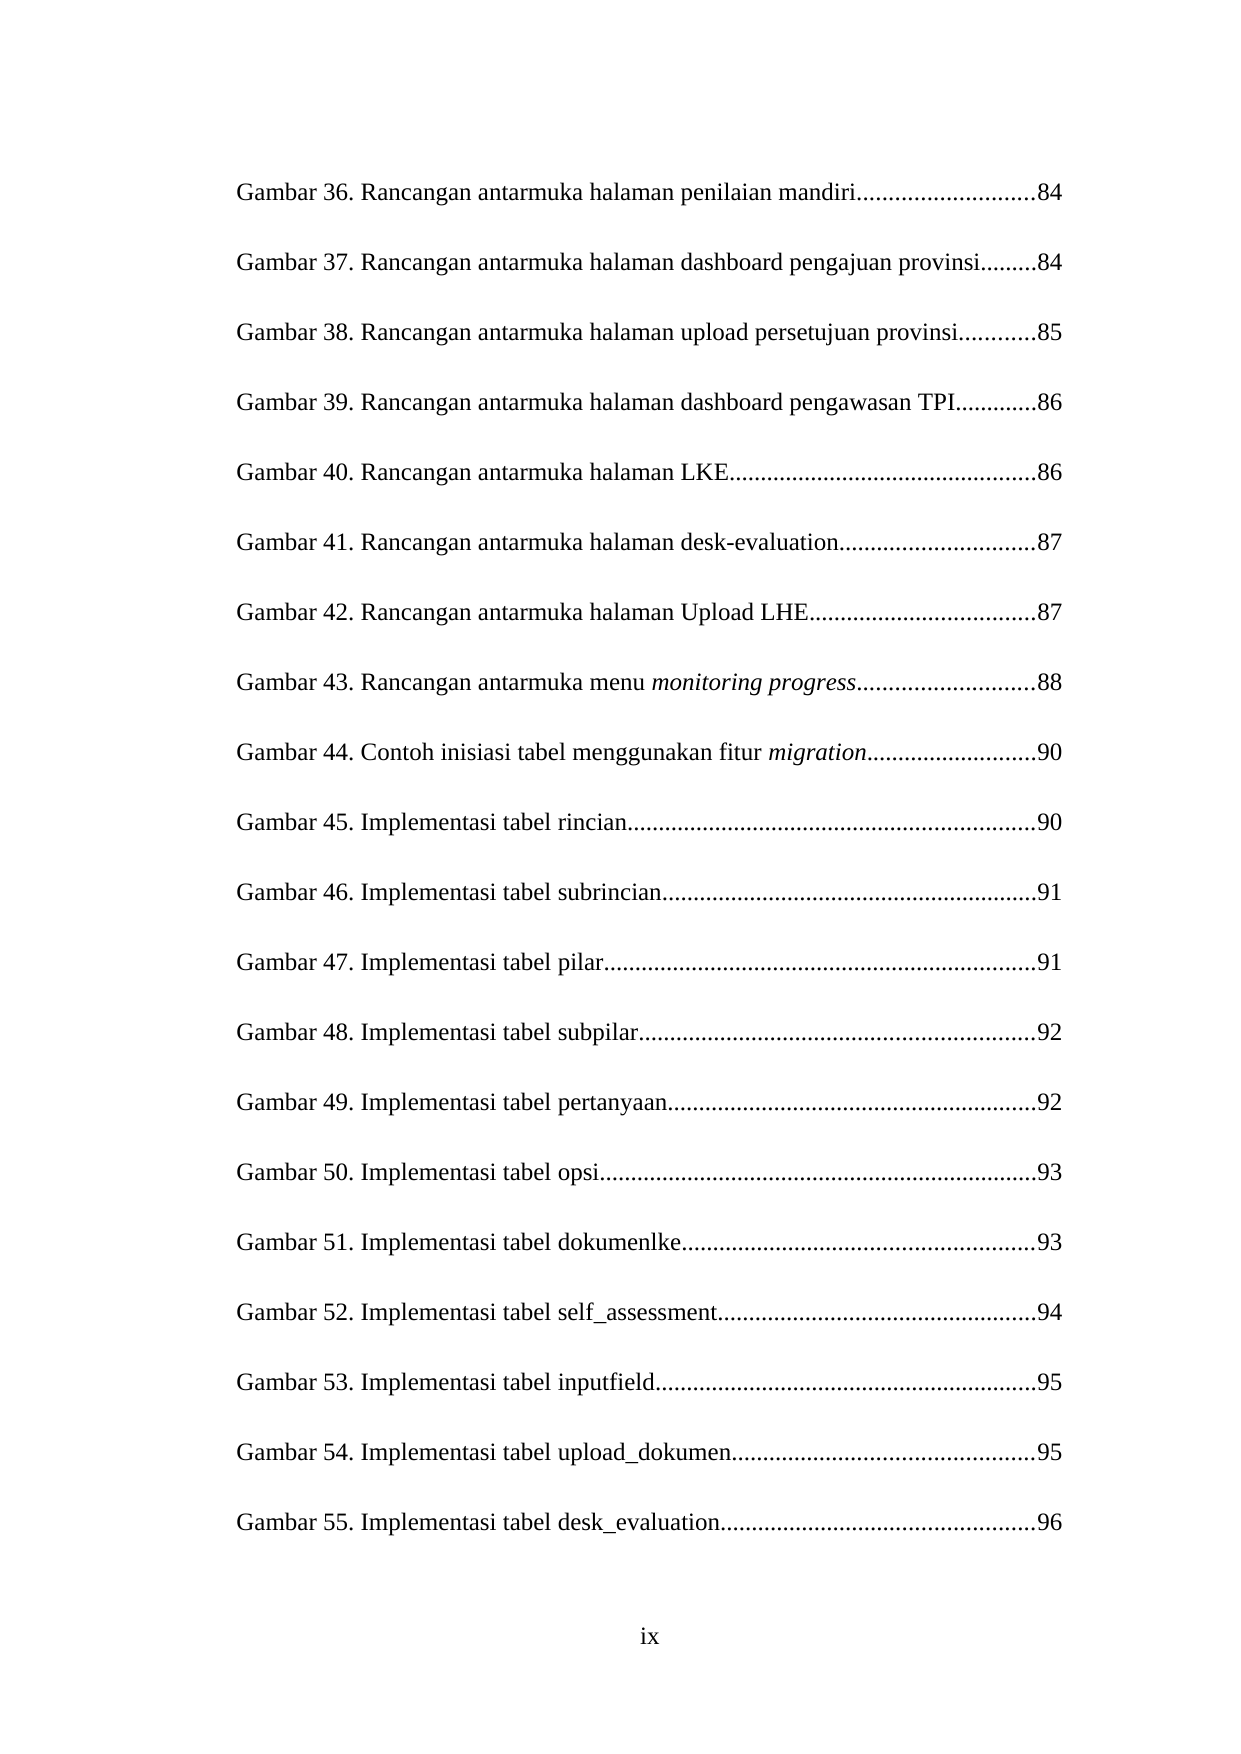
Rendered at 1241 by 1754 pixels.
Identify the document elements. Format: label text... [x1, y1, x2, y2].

text Gambar 39. Rancangan antarmuka halaman dashboard pengawasan TPI 86 [236, 387, 1063, 416]
text Gambar 47. Implementasi tabel pilar 91 [236, 947, 1063, 976]
text Gambar 45. Implementasi tabel rincian. 90 [236, 807, 1063, 836]
text Gambar 53. Implementasi tabel inputfield 95 [236, 1367, 1063, 1396]
text Gambar 40. Rancangan antarmuka halaman LKE. 86 [236, 457, 1063, 486]
text Gambar 43. Rancangan antarmuka menu monitoring progress. 88 [236, 667, 1063, 696]
text Gambar 49. Implementasi tabel pertanyaan 92 [236, 1087, 1063, 1116]
text Gambar 48. Implementasi tabel subpilar 92 [236, 1017, 1063, 1046]
text Gambar 55. Implementasi tabel desk_evaluation 96 [236, 1507, 1063, 1536]
text Gambar 42. Rancangan antarmuka halaman Upload LHE. 87 [236, 597, 1063, 626]
text Gambar 37. Rancangan antarmuka halaman dashboard pengajuan provinsi. 84 [236, 247, 1063, 276]
text Gambar 46. Implementasi tabel subrincian 91 [236, 877, 1063, 906]
text Gambar 38. Rancangan antarmuka halaman upload persetujuan provinsi. 85 [236, 317, 1063, 346]
text Gambar 41. Rancangan antarmuka halaman desk-evaluation. 87 [236, 527, 1063, 556]
text Gambar 36. Rancangan antarmuka halaman penilaian mandiri. 84 [236, 177, 1063, 206]
text Gambar 54. Implementasi tabel upload_dokumen 95 [236, 1437, 1063, 1466]
text Gambar 51. Implementasi tabel dokumenlke 93 [236, 1227, 1063, 1256]
text Gambar 44. Contoh inisiasi tabel menggunakan fitur migration. 90 [236, 737, 1063, 766]
text Gambar 50. Implementasi tabel opsi 93 [236, 1157, 1063, 1186]
text Gambar 52. Implementasi tabel self_assessment 94 [236, 1297, 1063, 1326]
